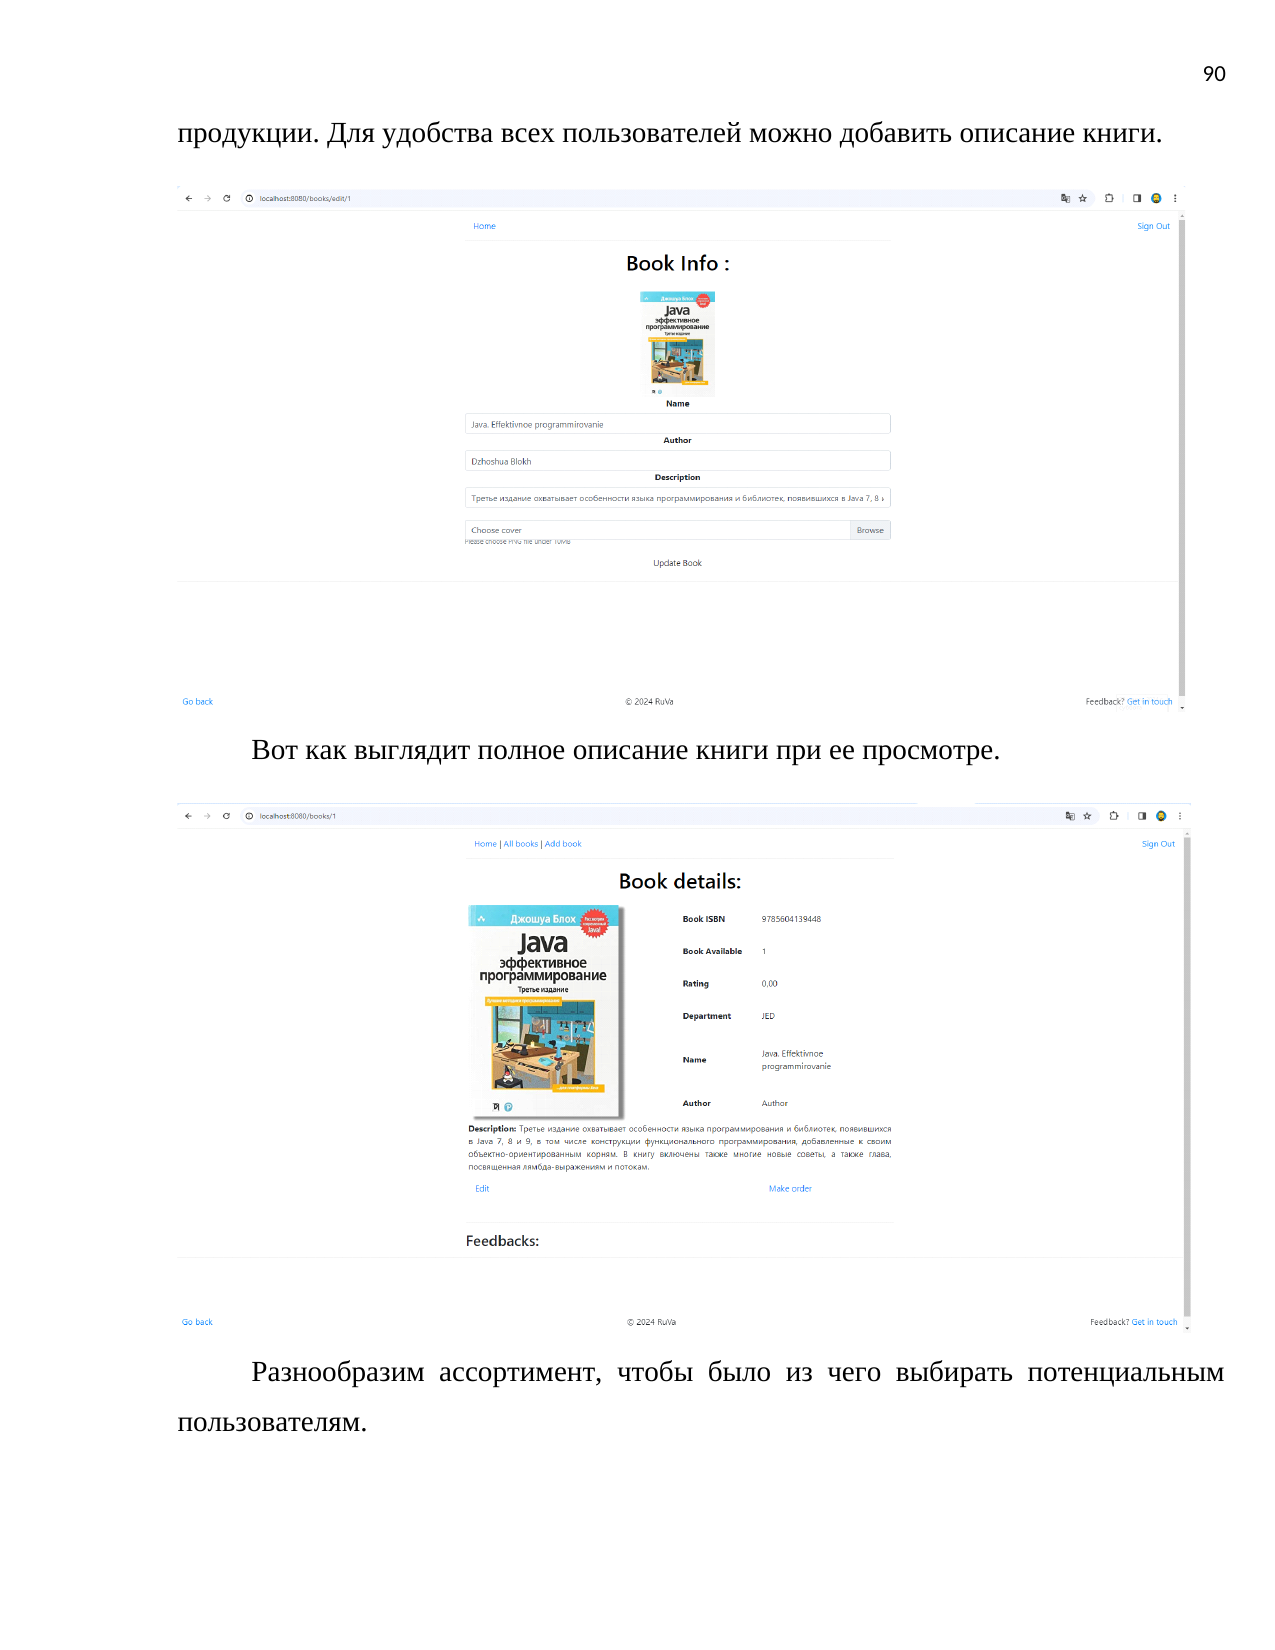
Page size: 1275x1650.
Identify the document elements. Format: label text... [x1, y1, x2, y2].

text Вот как выглядит полное описание книги при ее просмотре. [177, 732, 1226, 766]
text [177, 115, 1226, 149]
picture [177, 803, 1191, 1333]
text Разнообразим ассортимент, чтобы было из чего выбирать потенциальным пользователям. [177, 1354, 1226, 1438]
picture [177, 186, 1186, 712]
